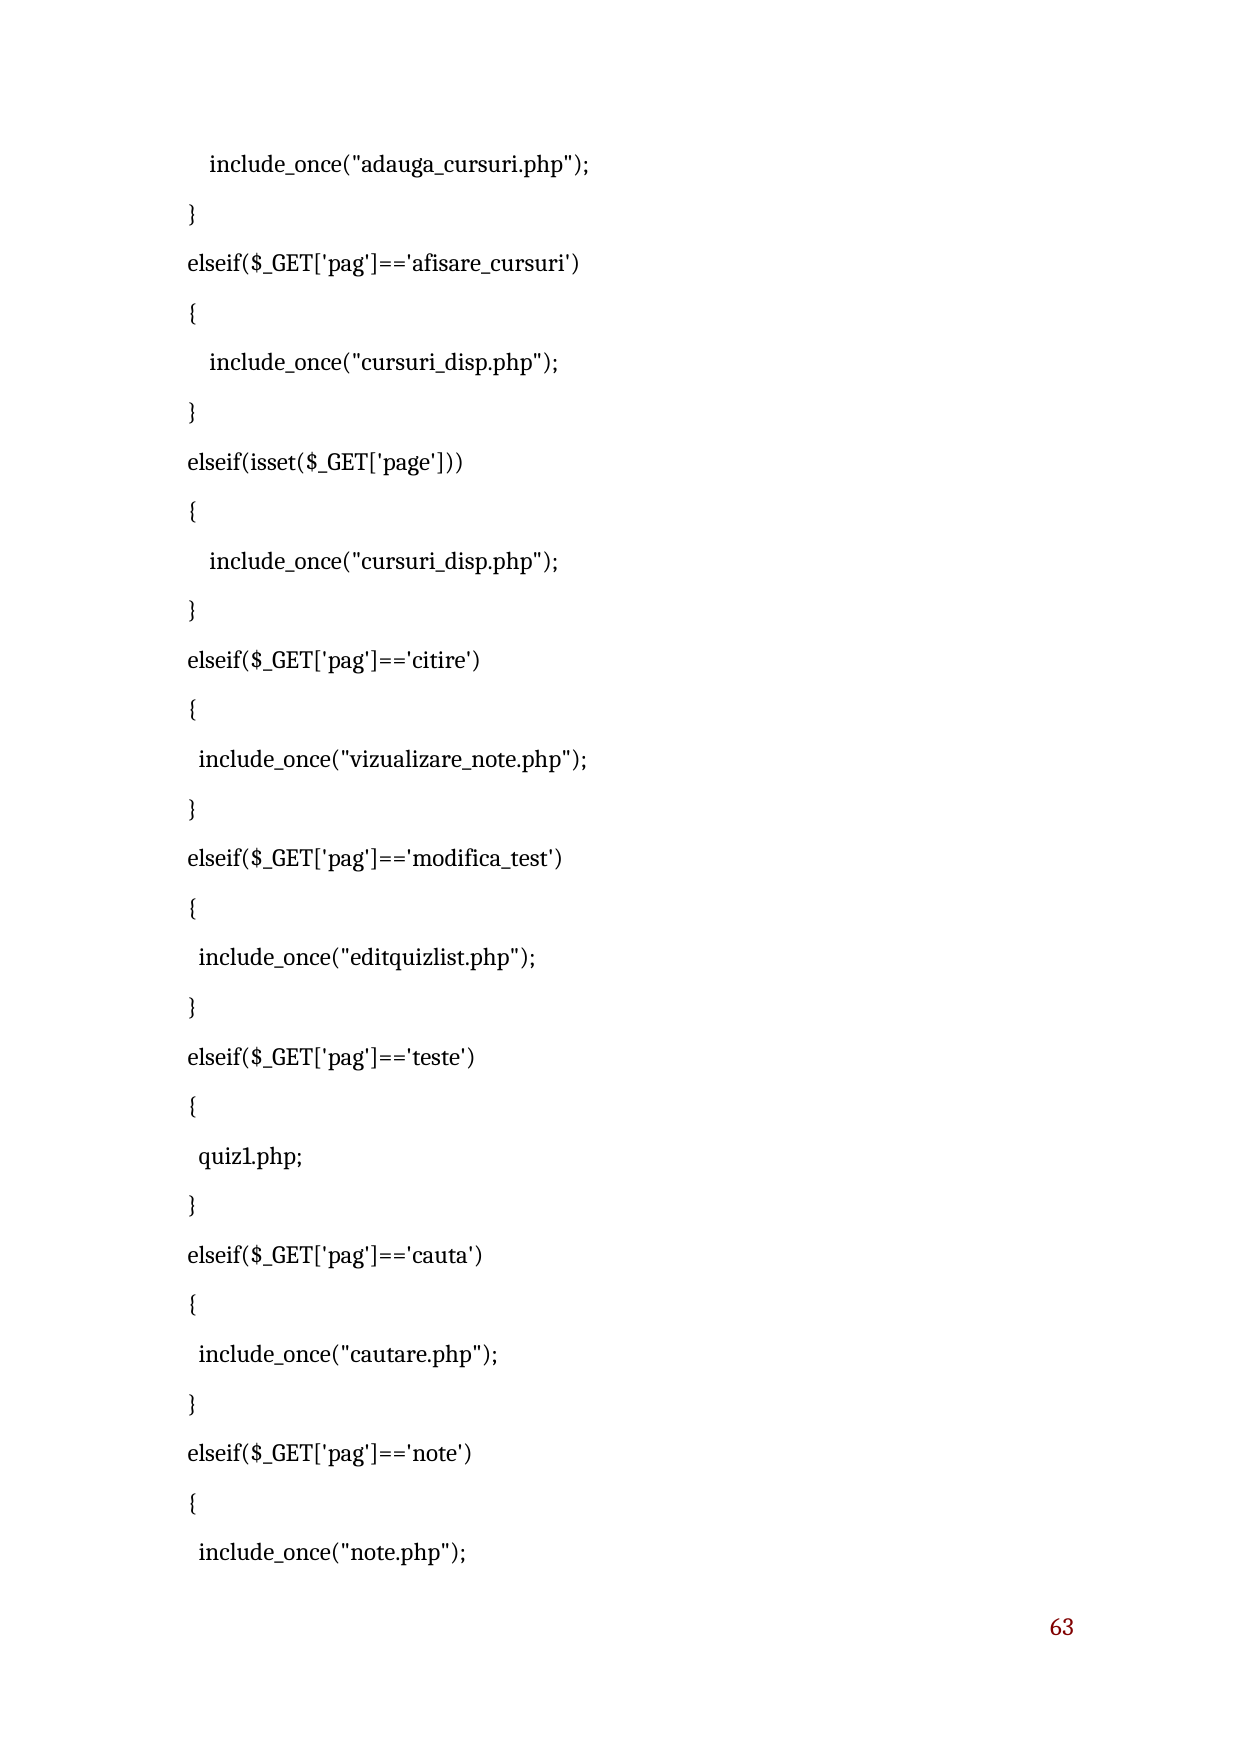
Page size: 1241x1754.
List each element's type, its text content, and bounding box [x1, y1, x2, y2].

text include_once("cursuri_disp.php"); [187, 547, 1053, 575]
text } [187, 1389, 1053, 1418]
text include_once("adauga_cursuri.php"); [187, 150, 1053, 179]
text include_once("cautare.php"); [187, 1340, 1053, 1369]
text } [187, 794, 1053, 823]
text } [187, 199, 1053, 228]
text elseif(isset($_GET['page'])) [187, 447, 1053, 476]
text { [187, 497, 1053, 526]
text include_once("note.php"); [187, 1538, 1053, 1567]
text { [187, 299, 1053, 327]
text elseif($_GET['pag']=='citire') [187, 646, 1053, 674]
text { [187, 1092, 1053, 1121]
text quiz1.php; [187, 1142, 1053, 1170]
text elseif($_GET['pag']=='note') [187, 1439, 1053, 1468]
text elseif($_GET['pag']=='afisare_cursuri') [187, 249, 1053, 278]
text { [187, 695, 1053, 724]
text } [187, 596, 1053, 625]
text { [187, 1290, 1053, 1319]
text } [187, 1191, 1053, 1220]
text } [187, 993, 1053, 1022]
text include_once("editquizlist.php"); [187, 943, 1053, 972]
text } [187, 398, 1053, 427]
text include_once("vizualizare_note.php"); [187, 745, 1053, 774]
text elseif($_GET['pag']=='modifica_test') [187, 844, 1053, 873]
text { [187, 1489, 1053, 1517]
text elseif($_GET['pag']=='teste') [187, 1042, 1053, 1071]
text { [187, 894, 1053, 922]
text elseif($_GET['pag']=='cauta') [187, 1241, 1053, 1269]
text include_once("cursuri_disp.php"); [187, 348, 1053, 377]
